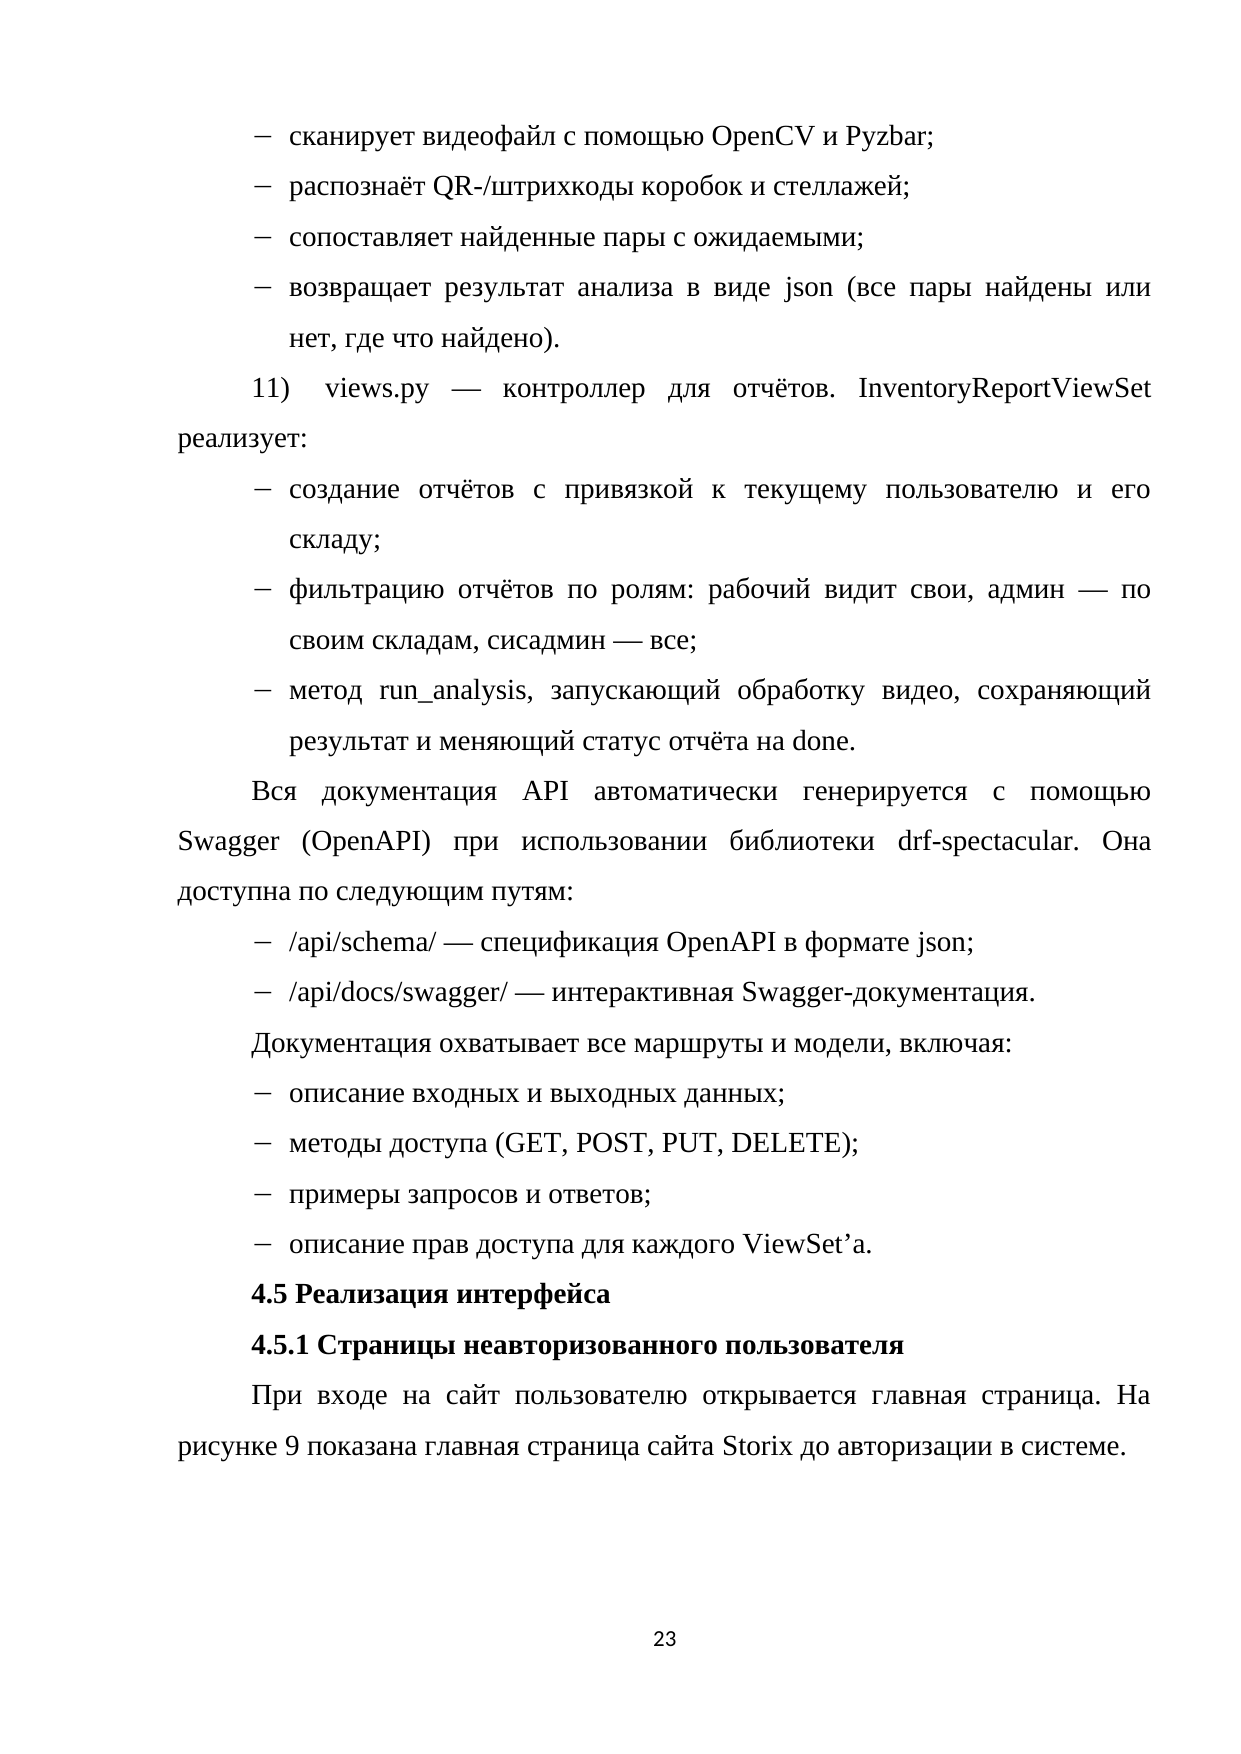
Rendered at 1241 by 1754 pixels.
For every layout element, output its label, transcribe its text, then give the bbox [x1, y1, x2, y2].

text При входе на сайт пользователю открывается главная страница. На рисунке 9 показана главная страница сайта Storix до авторизации в системе. [177, 1377, 1152, 1461]
text views.py — контроллер для отчётов. InventoryReportViewSet реализует: [177, 370, 1152, 454]
text метод run_analysis, запускающий обработку видео, сохраняющий результат и меняющий статус отчёта на done. [251, 672, 1152, 756]
text Вся документация API автоматически генерируется с помощью Swagger (OpenAPI) при использовании библиотеки drf-spectacular. Она доступна по следующим путям: [177, 773, 1152, 907]
text методы доступа (GET, POST, PUT, DELETE); [251, 1125, 1152, 1159]
text /api/schema/ — спецификация OpenAPI в формате json; [251, 924, 1152, 957]
text фильтрацию отчётов по ролям: рабочий видит свои, админ — по своим складам, сисадмин — все; [251, 571, 1152, 655]
text Документация охватывает все маршруты и модели, включая: [177, 1025, 1152, 1058]
text создание отчётов с привязкой к текущему пользователю и его складу; [251, 471, 1152, 555]
text примеры запросов и ответов; [251, 1176, 1152, 1209]
text сканирует видеофайл с помощью OpenCV и Pyzbar; [251, 118, 1152, 152]
text возвращает результат анализа в виде json (все пары найдены или нет, где что найдено). [251, 269, 1152, 353]
text распознаёт QR-/штрихкоды коробок и стеллажей; [251, 168, 1152, 202]
text Страницы неавторизованного пользователя [215, 1327, 1152, 1361]
text описание прав доступа для каждого ViewSet’а. [251, 1226, 1152, 1260]
text /api/docs/swagger/ — интерактивная Swagger-документация. [251, 974, 1152, 1008]
text Реализация интерфейса [215, 1277, 1152, 1310]
text описание входных и выходных данных; [251, 1075, 1152, 1109]
text сопоставляет найденные пары с ожидаемыми; [251, 219, 1152, 253]
